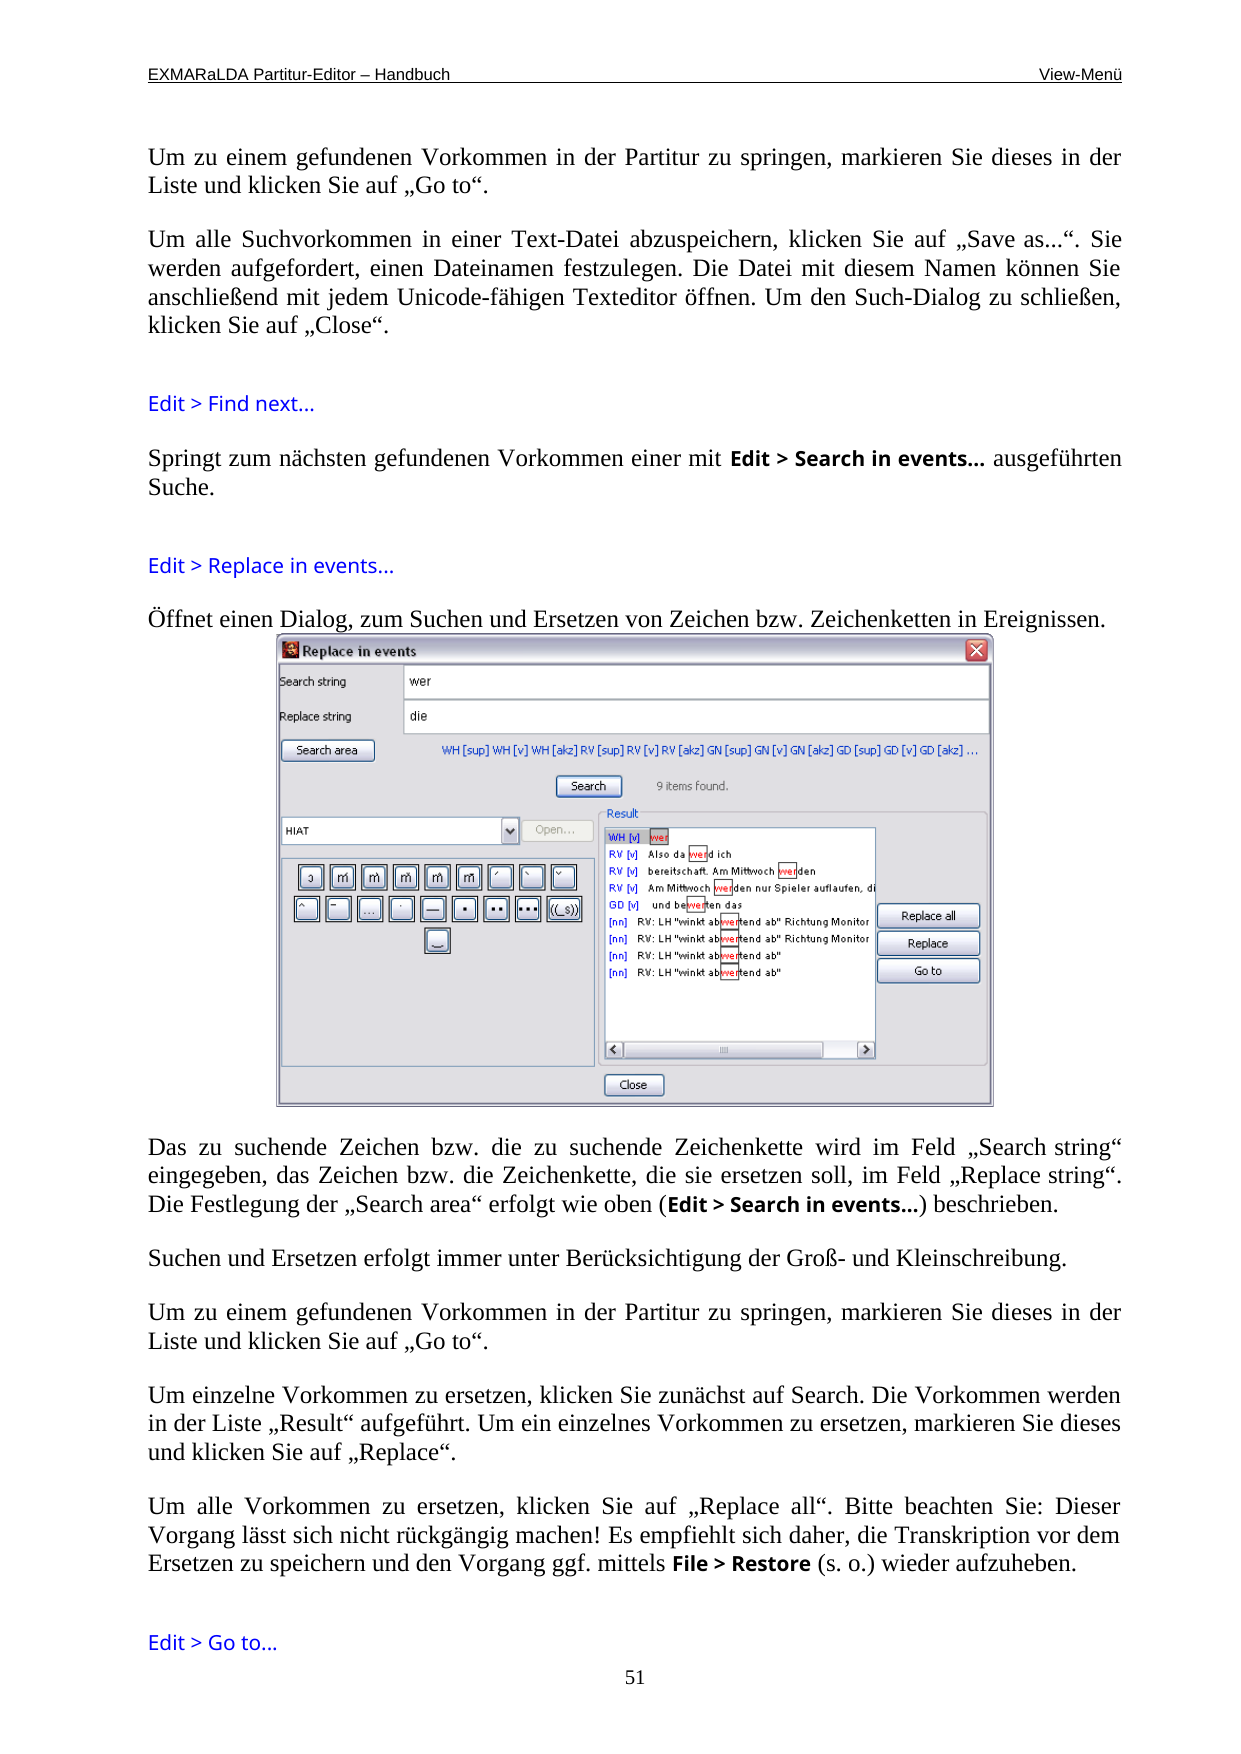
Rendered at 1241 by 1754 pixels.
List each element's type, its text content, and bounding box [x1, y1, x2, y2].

picture [276, 633, 994, 1107]
text Springt zum nächsten gefundenen Vorkommen einer mit Edit > Search in events... ausgeführten Suche. [148, 443, 1122, 501]
text Suchen und Ersetzen erfolgt immer unter Berücksichtigung der Groß- und Kleinschreibung. [148, 1243, 1122, 1272]
text Öffnet einen Dialog, zum Suchen und Ersetzen von Zeichen bzw. Zeichenketten in Ereignissen. [148, 604, 1122, 633]
text Um zu einem gefundenen Vorkommen in der Partitur zu springen, markieren Sie dieses in der Liste und klicken Sie auf „Go to“. [148, 142, 1122, 199]
subtitle Edit > Go to... [148, 1628, 1122, 1656]
subtitle Edit > Find next... [148, 389, 1122, 418]
text Um alle Vorkommen zu ersetzen, klicken Sie auf „Replace all“. Bitte beachten Sie: Dieser Vorgang lässt sich nicht rückgängig machen! Es empfiehlt sich daher, die Transkription vor dem Ersetzen zu speichern und den Vorgang ggf. mittels File > Restore (s. o.) wieder aufzuheben. [148, 1491, 1122, 1578]
text Um zu einem gefundenen Vorkommen in der Partitur zu springen, markieren Sie dieses in der Liste und klicken Sie auf „Go to“. [148, 1297, 1122, 1355]
subtitle Edit > Replace in events... [148, 551, 1122, 579]
text Das zu suchende Zeichen bzw. die zu suchende Zeichenkette wird im Feld „Search string“ eingegeben, das Zeichen bzw. die Zeichenkette, die sie ersetzen soll, im Feld „Replace string“. Die Festlegung der „Search area“ erfolgt wie oben (Edit > Search in events…) beschrieben. [148, 1132, 1122, 1218]
text Um einzelne Vorkommen zu ersetzen, klicken Sie zunächst auf Search. Die Vorkommen werden in der Liste „Result“ aufgeführt. Um ein einzelnes Vorkommen zu ersetzen, markieren Sie dieses und klicken Sie auf „Replace“. [148, 1380, 1122, 1466]
text Um alle Suchvorkommen in einer Text-Datei abzuspeichern, klicken Sie auf „Save as...“. Sie werden aufgefordert, einen Dateinamen festzulegen. Die Datei mit diesem Namen können Sie anschließend mit jedem Unicode-fähigen Texteditor öffnen. Um den Such-Dialog zu schließen, klicken Sie auf „Close“. [148, 224, 1122, 339]
